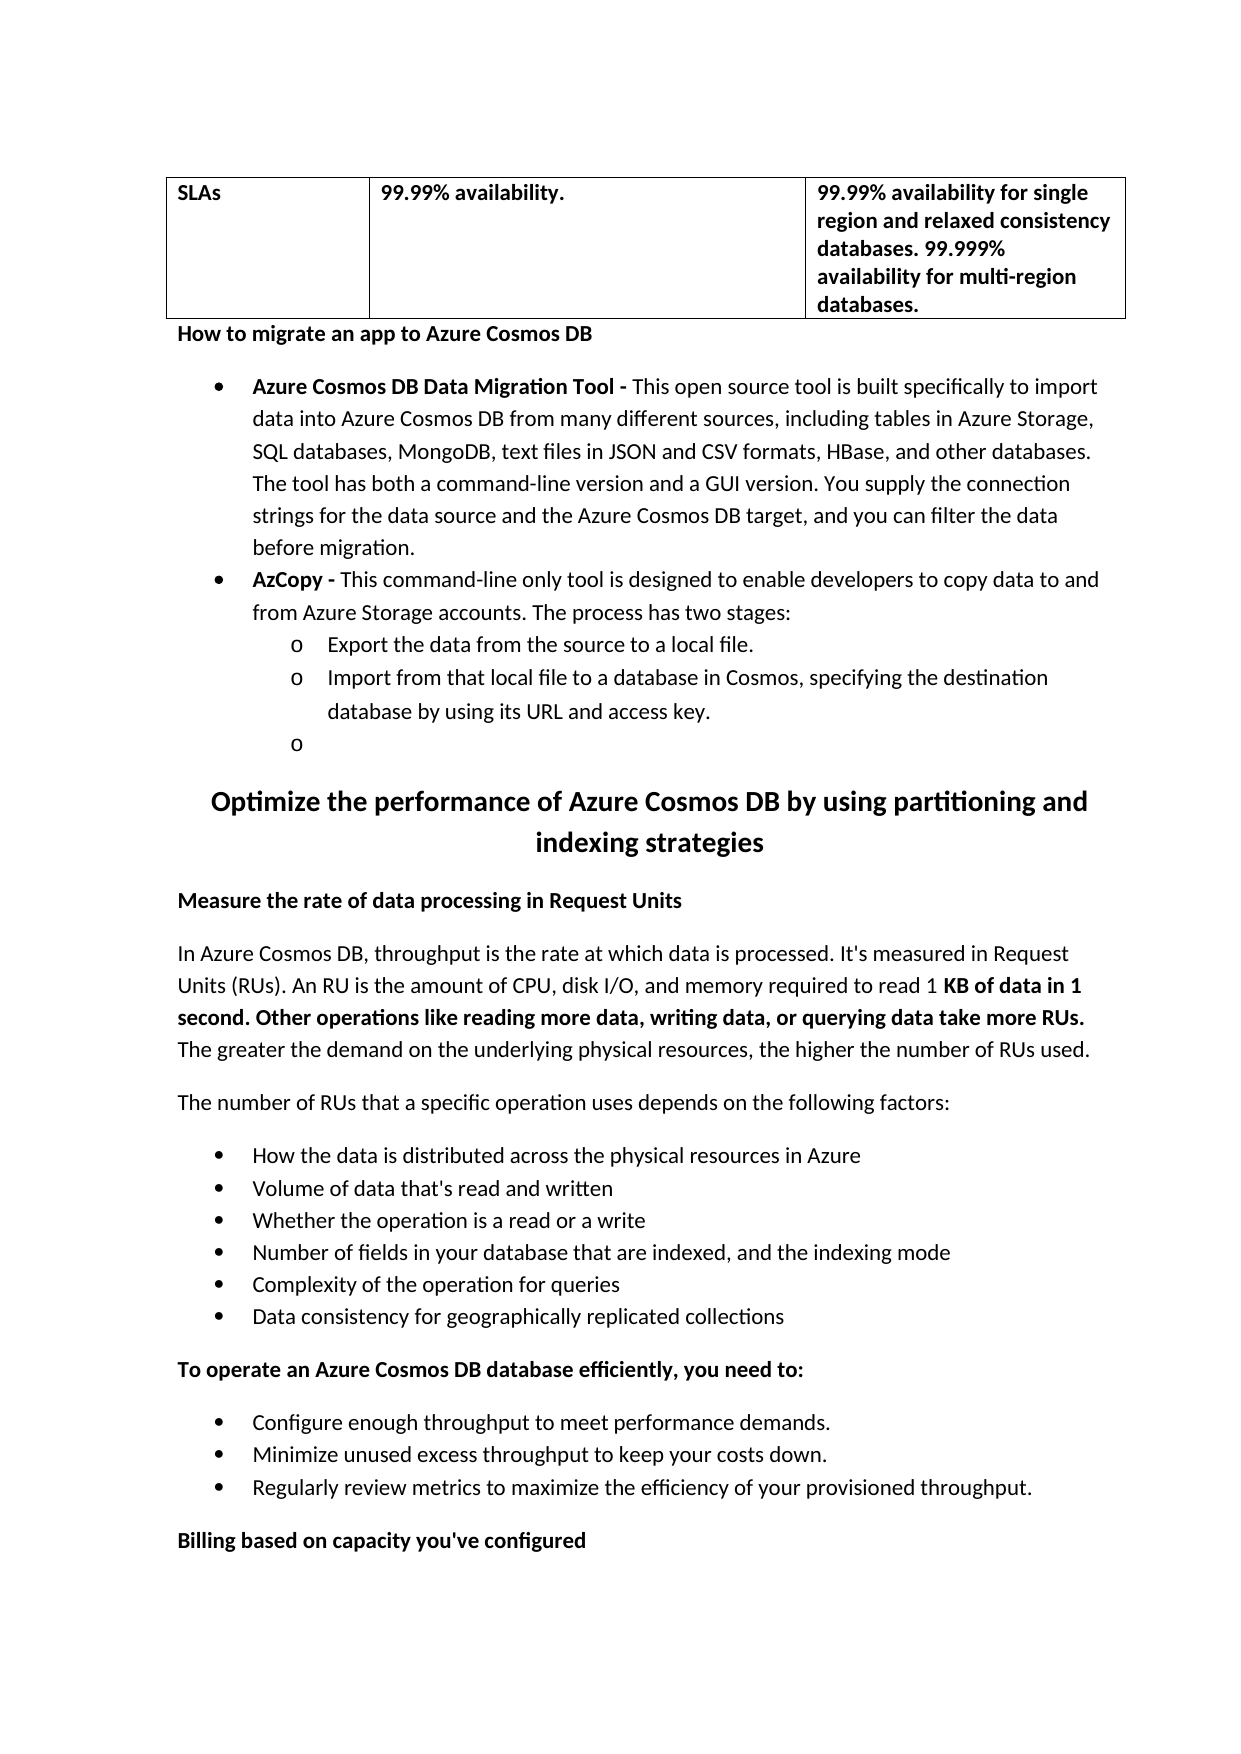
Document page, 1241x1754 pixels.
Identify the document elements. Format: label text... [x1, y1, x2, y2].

list Complexity of the operation for queries [215, 1270, 1122, 1298]
text In Azure Cosmos DB, throughput is the rate at which data is processed. It's measured in Request Units (RUs). An RU is the amount of CPU, disk I/O, and memory required to read 1 KB of data in 1 second. Other operations like reading more data, writing data, or querying data take more RUs. The greater the demand on the underlying physical resources, the higher the number of RUs used. [177, 939, 1122, 1063]
list Data consistency for geographically replicated collections [215, 1302, 1122, 1330]
list Regularly review metrics to maximize the efficiency of your provisioned throughput. [215, 1473, 1122, 1501]
list Import from that local file to a database in Cosmos, specifying the destination database by using its URL and access key. [290, 663, 1122, 725]
list Configure enough throughput to meet performance demands. [215, 1408, 1122, 1436]
list Whether the operation is a read or a write [215, 1206, 1122, 1234]
list Azure Cosmos DB Data Migration Tool - This open source tool is built specifically to import data into Azure Cosmos DB from many different sources, including tables in Azure Storage, SQL databases, MongoDB, text files in JSON and CSV formats, HBase, and other databases. The tool has both a command-line version and a GUI version. You supply the connection strings for the data source and the Azure Cosmos DB target, and you can filter the data before migration. [215, 372, 1122, 561]
text To operate an Azure Cosmos DB database efficiently, you need to: [177, 1355, 1122, 1383]
list Number of fields in your database that are indexed, and the indexing mode [215, 1238, 1122, 1266]
table_cell SLAs [167, 178, 369, 318]
text Billing based on capacity you've configured [177, 1526, 1122, 1554]
text How to migrate an app to Azure Cosmos DB [177, 319, 1122, 347]
text Optimize the performance of Azure Cosmos DB by using partitioning and indexing strategies [177, 783, 1122, 860]
list How the data is distributed across the physical resources in Azure [215, 1141, 1122, 1169]
list Volume of data that's read and written [215, 1174, 1122, 1202]
table_cell 99.99% availability for single region and relaxed consistency databases. 99.999% availability for multi-region databases. [806, 178, 1125, 318]
list Minimize unused excess throughput to keep your costs down. [215, 1441, 1122, 1469]
text Measure the rate of data processing in Request Units [177, 886, 1122, 914]
text The number of RUs that a specific operation uses depends on the following factors: [177, 1088, 1122, 1116]
list Export the data from the source to a local file. [290, 630, 1122, 659]
list AzCopy - This command-line only tool is designed to enable developers to copy data to and from Azure Storage accounts. The process has two stages: [215, 566, 1122, 626]
table_cell 99.99% availability. [370, 178, 805, 318]
